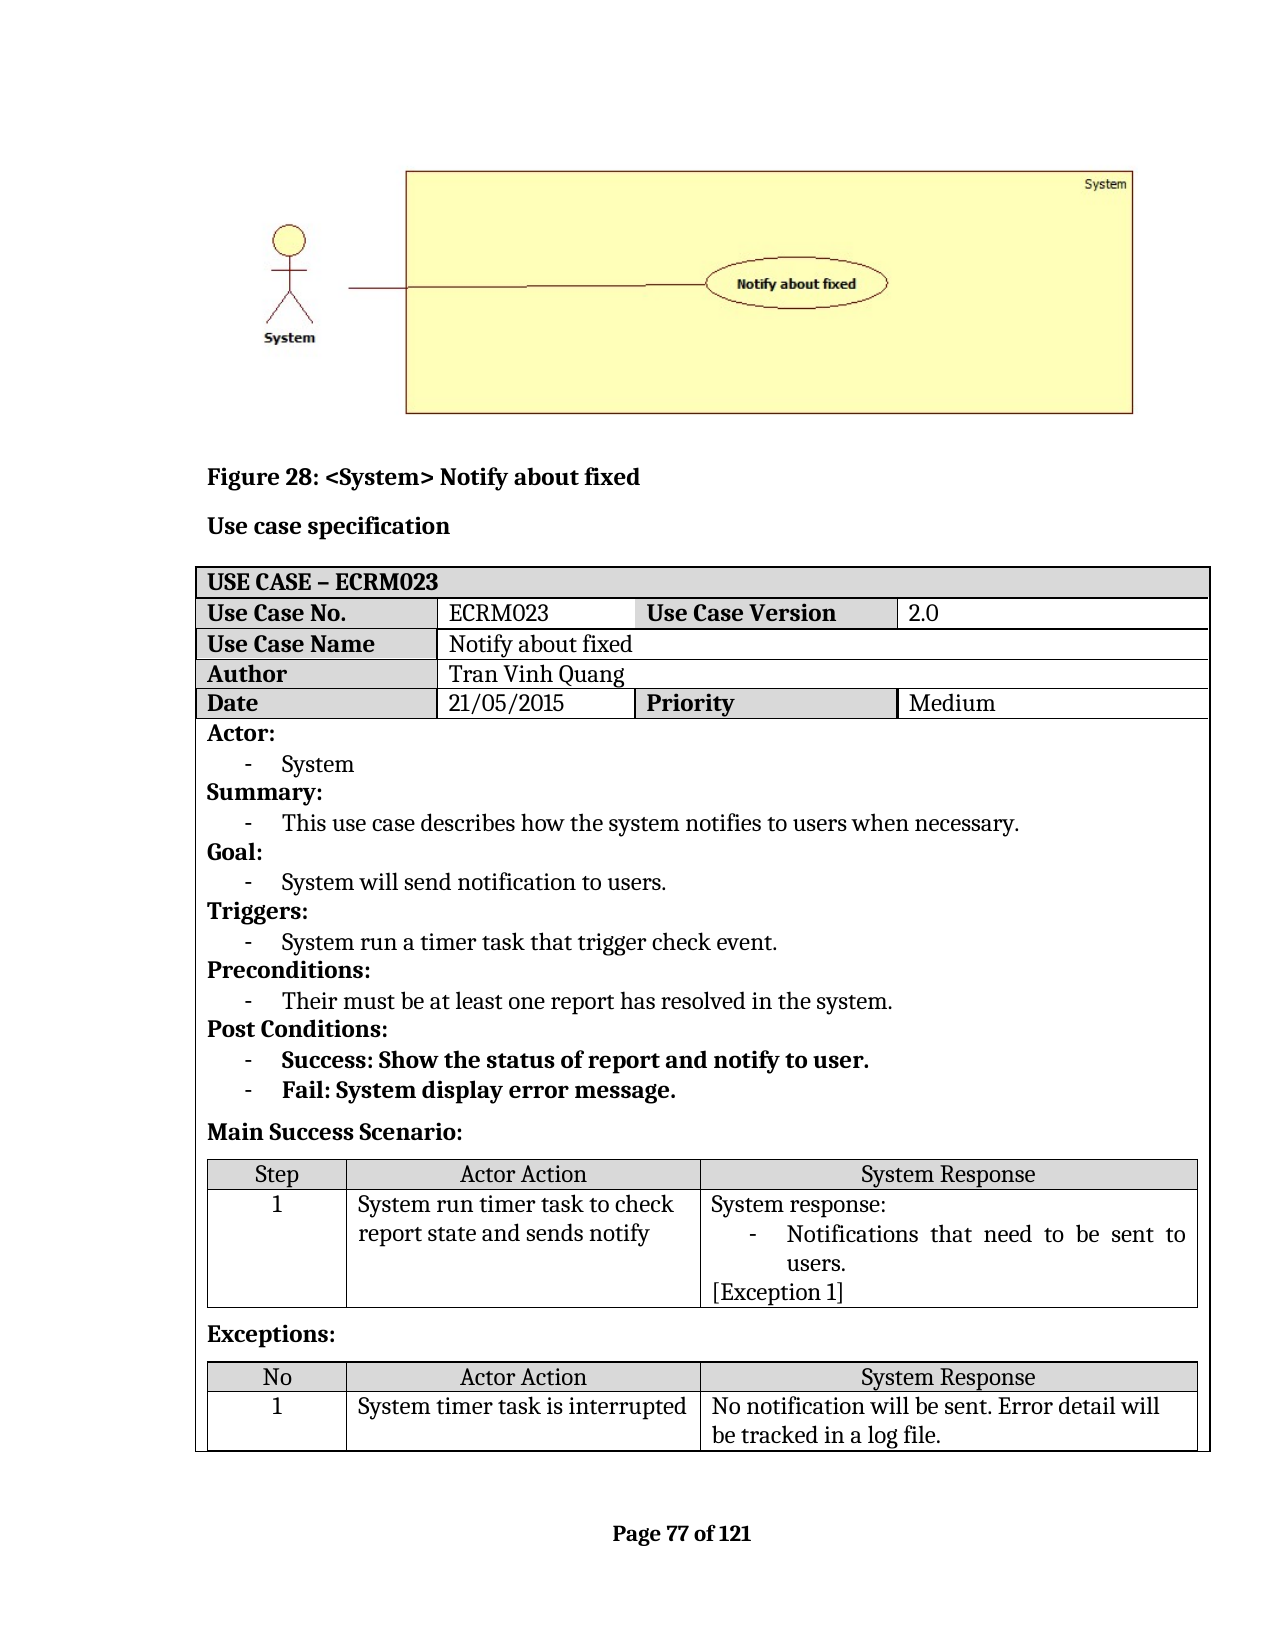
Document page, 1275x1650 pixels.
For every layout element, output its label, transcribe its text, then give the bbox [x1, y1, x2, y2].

text Use case specification [207, 512, 1157, 541]
table_cell Date [197, 689, 436, 718]
table_cell 21/05/2015 [438, 689, 634, 718]
table_cell Use Case Version [635, 599, 897, 628]
table_cell Medium [899, 688, 1209, 718]
table_cell 2.0 [898, 597, 1209, 628]
table_cell ECRM023 [438, 599, 635, 628]
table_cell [196, 718, 1209, 1451]
table_cell Tran Vinh Quang [438, 659, 1209, 688]
picture [206, 147, 1157, 438]
table_cell Priority [636, 689, 896, 718]
table_cell Author [196, 660, 437, 688]
table_cell Use Case Name [197, 629, 436, 658]
table_header USE CASE – ECRM023 [197, 568, 1209, 597]
table_cell Use Case No. [196, 599, 437, 628]
table_cell Notify about fixed [438, 628, 1209, 658]
